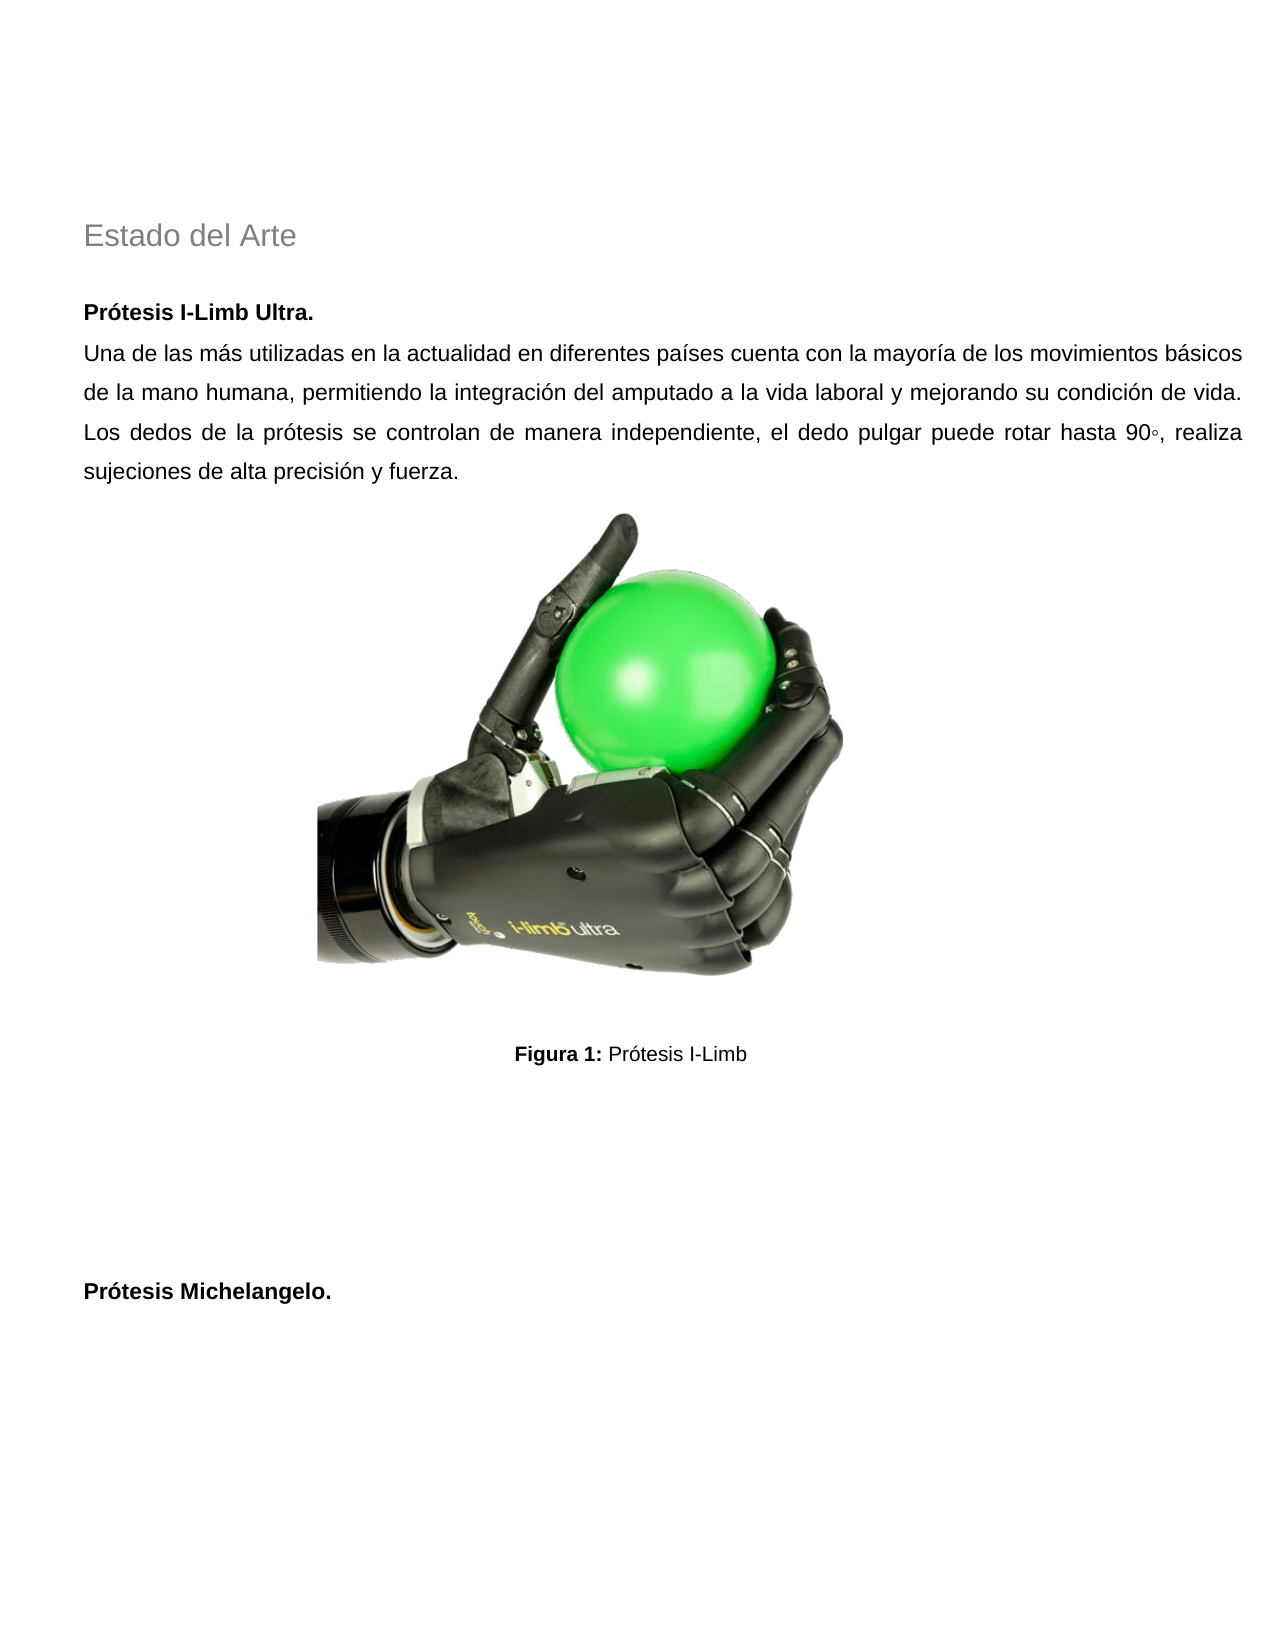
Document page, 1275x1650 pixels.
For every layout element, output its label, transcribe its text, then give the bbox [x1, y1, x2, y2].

picture [317, 513, 844, 976]
subtitle Prótesis Michelangelo. [83, 1278, 1244, 1304]
text Estado del Arte [83, 217, 1244, 253]
text Figura 1: Prótesis I-Limb [178, 1042, 1084, 1066]
text Una de las más utilizadas en la actualidad en diferentes países cuenta con la mayoría de los movimientos básicos de la mano humana, permitiendo la integración del amputado a la vida laboral y mejorando su condición de vida. Los dedos de la prótesis se controlan de manera independiente, el dedo pulgar puede rotar hasta 90◦, realiza sujeciones de alta precisión y fuerza. [83, 339, 1244, 484]
text Prótesis I-Limb Ultra. [83, 299, 1244, 326]
